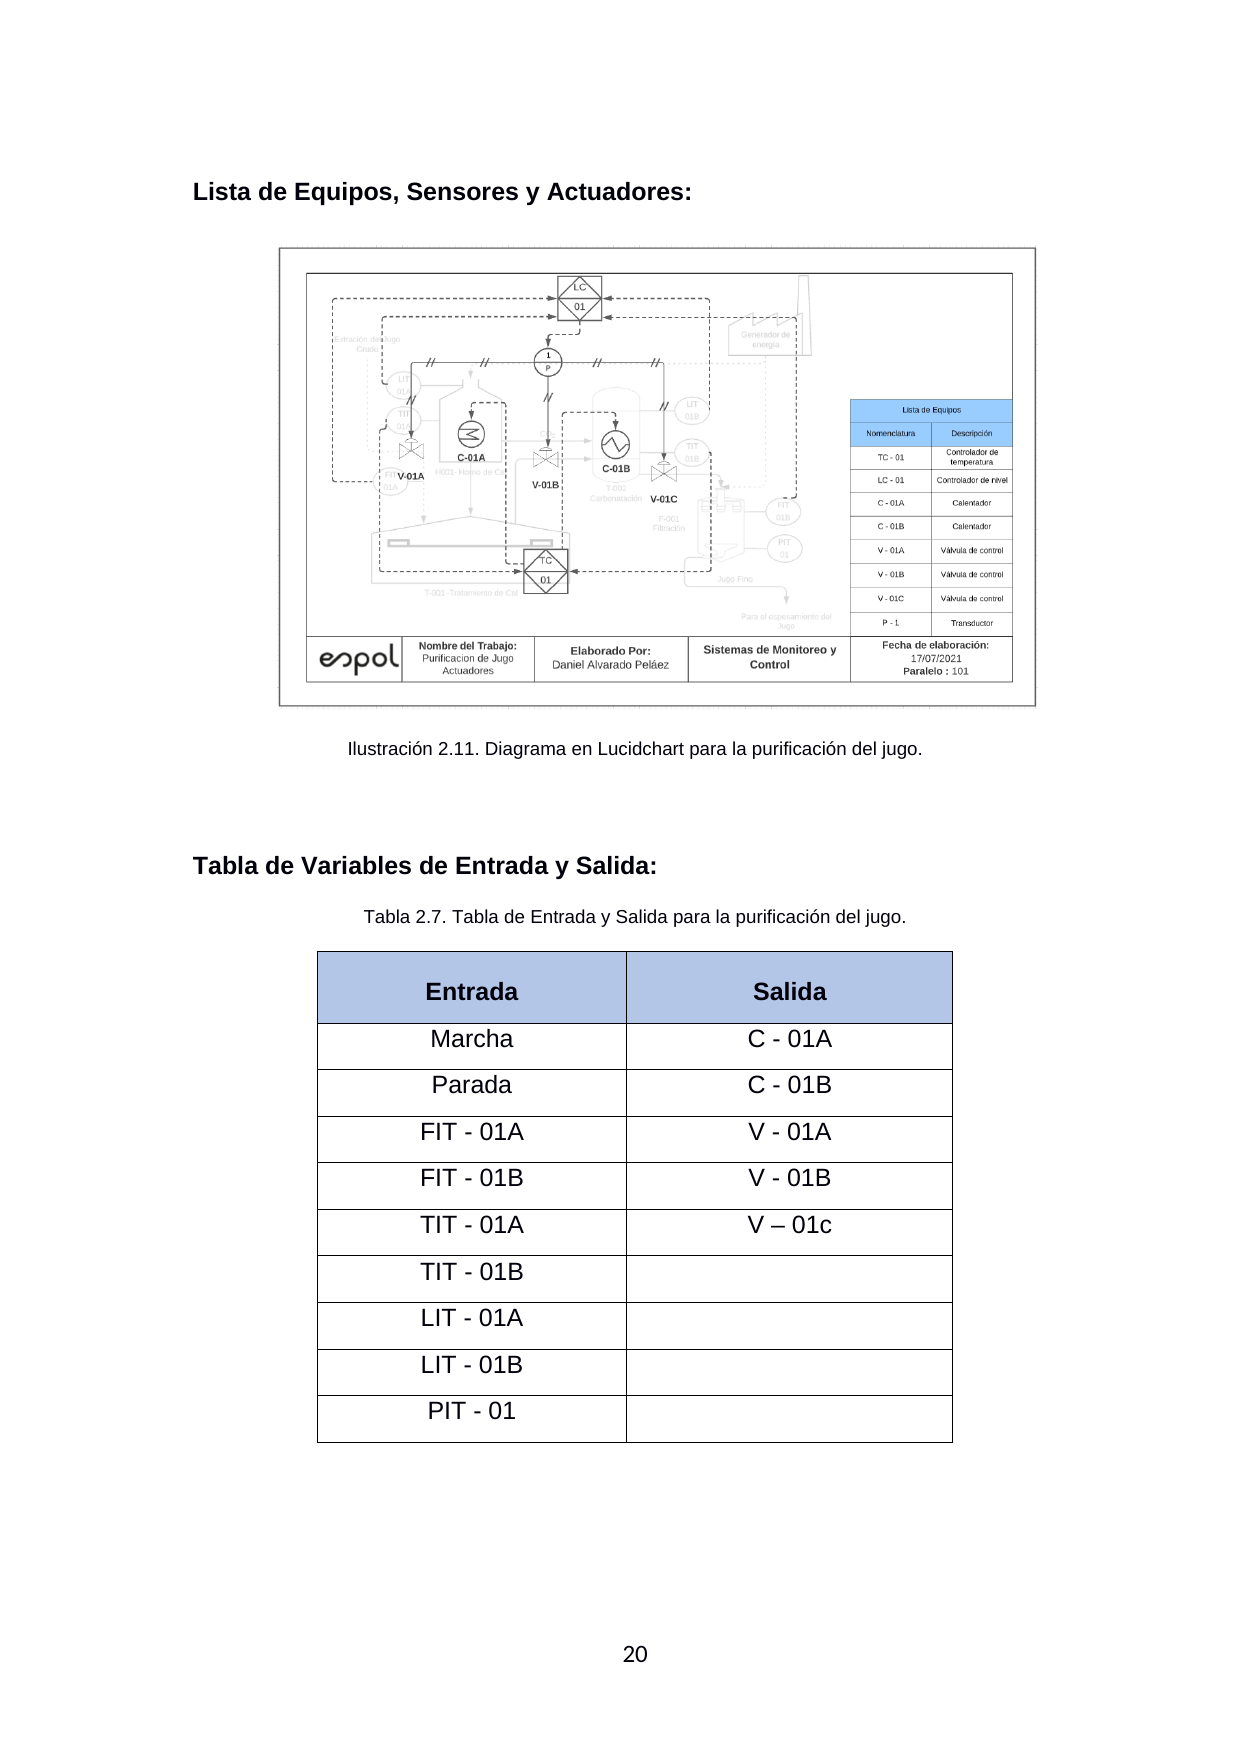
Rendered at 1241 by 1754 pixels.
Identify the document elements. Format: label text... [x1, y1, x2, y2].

table_cell [627, 1350, 952, 1395]
table_header Entrada [318, 952, 626, 1023]
picture [277, 245, 1038, 709]
text Ilustración 2.11. Diagrama en Lucidchart para la purificación del jugo. [148, 738, 1122, 759]
table_cell C - 01B [627, 1070, 952, 1116]
table_cell [627, 1256, 952, 1302]
table_cell LIT - 01B [318, 1350, 626, 1395]
table_cell PIT - 01 [318, 1396, 626, 1442]
table_cell FIT - 01A [318, 1117, 626, 1162]
table_cell [627, 1303, 952, 1348]
table_cell TIT - 01B [318, 1256, 626, 1302]
table_cell V - 01B [627, 1163, 952, 1209]
text Lista de Equipos, Sensores y Actuadores: [148, 177, 1122, 206]
table_cell FIT - 01B [318, 1163, 626, 1209]
table_cell LIT - 01A [318, 1303, 626, 1348]
table_cell Marcha [318, 1024, 626, 1069]
table_header Salida [627, 952, 952, 1023]
table_cell [627, 1396, 952, 1442]
table_cell C - 01A [627, 1024, 952, 1069]
table_cell V - 01A [627, 1117, 952, 1162]
table_cell V – 01c [627, 1210, 952, 1255]
subtitle Tabla de Variables de Entrada y Salida: [193, 851, 1122, 879]
table_cell TIT - 01A [318, 1210, 626, 1255]
table_cell Parada [318, 1070, 626, 1116]
text Tabla 2.7. Tabla de Entrada y Salida para la purificación del jugo. [148, 906, 1122, 928]
